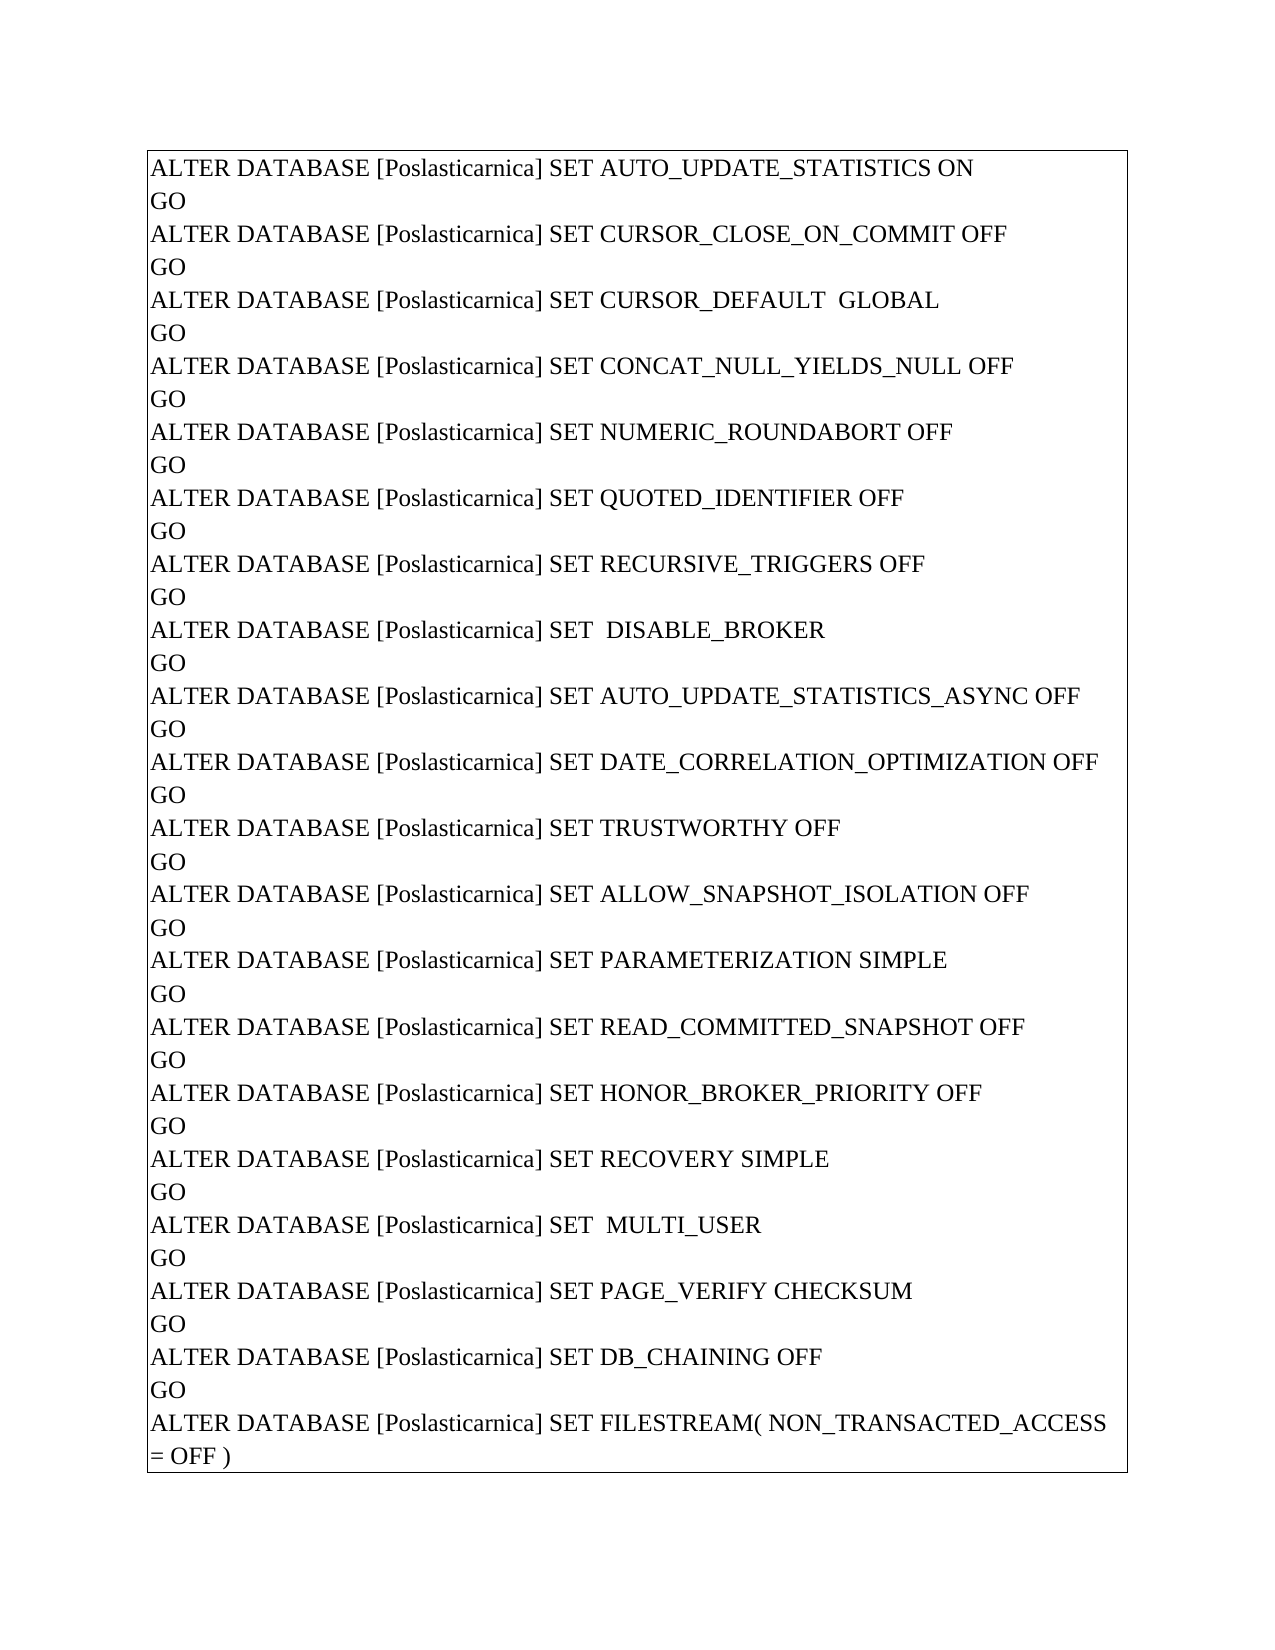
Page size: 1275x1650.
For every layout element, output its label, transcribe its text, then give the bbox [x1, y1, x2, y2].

text ALTER DATABASE [Poslasticarnica] SET CURSOR_DEFAULT GLOBAL [148, 282, 1127, 314]
text GO [148, 513, 1127, 545]
text ALTER DATABASE [Poslasticarnica] SET PARAMETERIZATION SIMPLE [148, 942, 1127, 974]
text GO [148, 976, 1127, 1007]
text GO [148, 183, 1127, 215]
text ALTER DATABASE [Poslasticarnica] SET NUMERIC_ROUNDABORT OFF [148, 414, 1127, 446]
text ALTER DATABASE [Poslasticarnica] SET DATE_CORRELATION_OPTIMIZATION OFF [148, 744, 1127, 776]
text GO [148, 1108, 1127, 1139]
text ALTER DATABASE [Poslasticarnica] SET PAGE_VERIFY CHECKSUM [148, 1273, 1127, 1304]
text GO [148, 381, 1127, 413]
text GO [148, 1240, 1127, 1272]
text GO [148, 1042, 1127, 1073]
text GO [148, 1174, 1127, 1206]
text ALTER DATABASE [Poslasticarnica] SET RECOVERY SIMPLE [148, 1141, 1127, 1172]
text ALTER DATABASE [Poslasticarnica] SET MULTI_USER [148, 1207, 1127, 1238]
text ALTER DATABASE [Poslasticarnica] SET DISABLE_BROKER [148, 612, 1127, 644]
text ALTER DATABASE [Poslasticarnica] SET TRUSTWORTHY OFF [148, 810, 1127, 842]
text GO [148, 1306, 1127, 1338]
text ALTER DATABASE [Poslasticarnica] SET AUTO_UPDATE_STATISTICS_ASYNC OFF [148, 678, 1127, 710]
text GO [148, 249, 1127, 281]
text ALTER DATABASE [Poslasticarnica] SET ALLOW_SNAPSHOT_ISOLATION OFF [148, 876, 1127, 908]
text ALTER DATABASE [Poslasticarnica] SET QUOTED_IDENTIFIER OFF [148, 480, 1127, 512]
text ALTER DATABASE [Poslasticarnica] SET DB_CHAINING OFF [148, 1339, 1127, 1371]
text GO [148, 909, 1127, 941]
text ALTER DATABASE [Poslasticarnica] SET CURSOR_CLOSE_ON_COMMIT OFF [148, 216, 1127, 248]
text GO [148, 579, 1127, 611]
text ALTER DATABASE [Poslasticarnica] SET FILESTREAM( NON_TRANSACTED_ACCESS = OFF ) [148, 1405, 1127, 1472]
text ALTER DATABASE [Poslasticarnica] SET CONCAT_NULL_YIELDS_NULL OFF [148, 348, 1127, 380]
text ALTER DATABASE [Poslasticarnica] SET RECURSIVE_TRIGGERS OFF [148, 546, 1127, 578]
text GO [148, 777, 1127, 809]
text GO [148, 447, 1127, 479]
text GO [148, 1372, 1127, 1404]
text GO [148, 315, 1127, 347]
text GO [148, 843, 1127, 875]
text GO [148, 645, 1127, 677]
text GO [148, 711, 1127, 743]
text ALTER DATABASE [Poslasticarnica] SET AUTO_UPDATE_STATISTICS ON [148, 151, 1127, 182]
text ALTER DATABASE [Poslasticarnica] SET HONOR_BROKER_PRIORITY OFF [148, 1074, 1127, 1106]
text ALTER DATABASE [Poslasticarnica] SET READ_COMMITTED_SNAPSHOT OFF [148, 1008, 1127, 1040]
